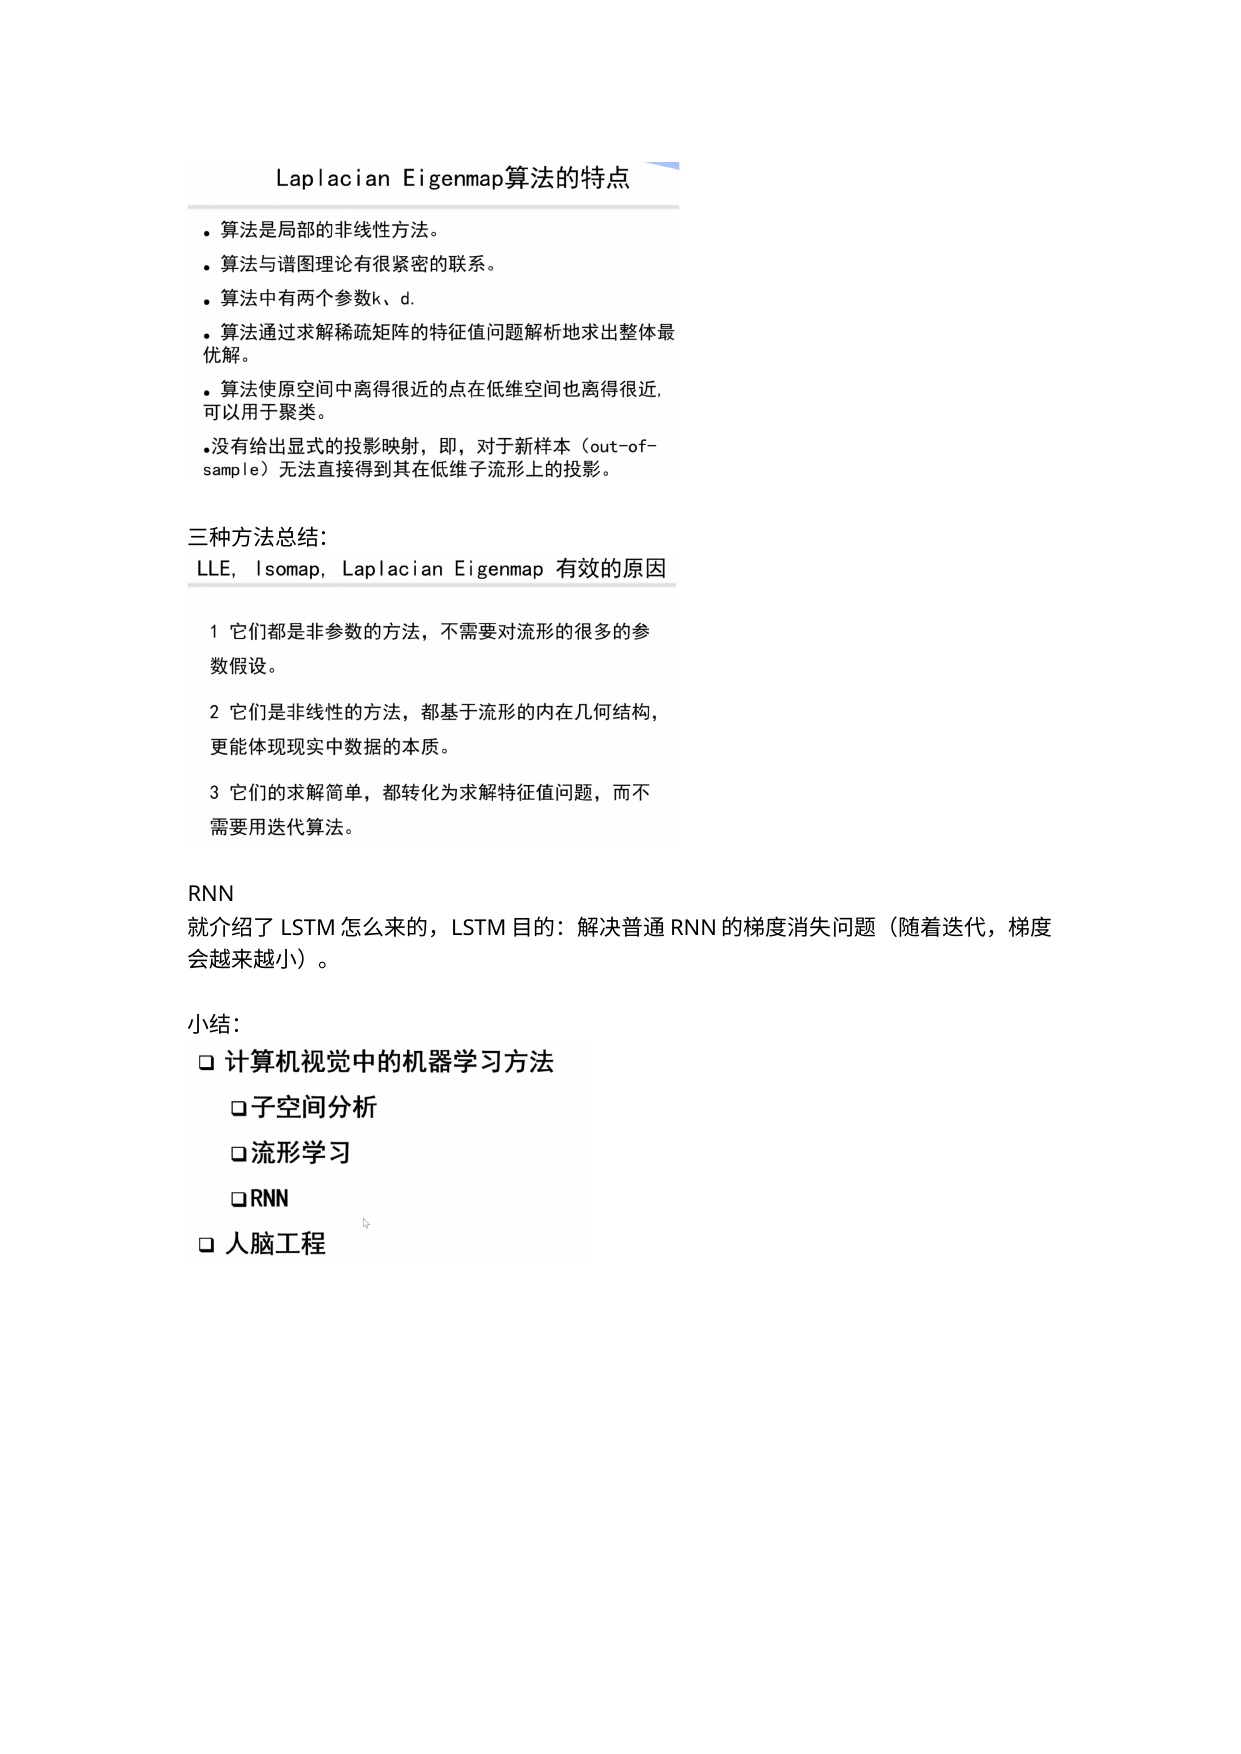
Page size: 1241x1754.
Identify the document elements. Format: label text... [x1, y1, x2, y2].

picture [187, 162, 680, 480]
text 三种方法总结： [187, 519, 1053, 552]
picture [187, 552, 677, 843]
text 就介绍了LSTM怎么来的，LSTM目的：解决普通RNN的梯度消失问题（随着迭代，梯度会越来越小）。 [187, 909, 1053, 974]
text RNN [187, 877, 1053, 909]
picture [187, 1039, 592, 1263]
text 小结： [187, 1007, 1053, 1039]
